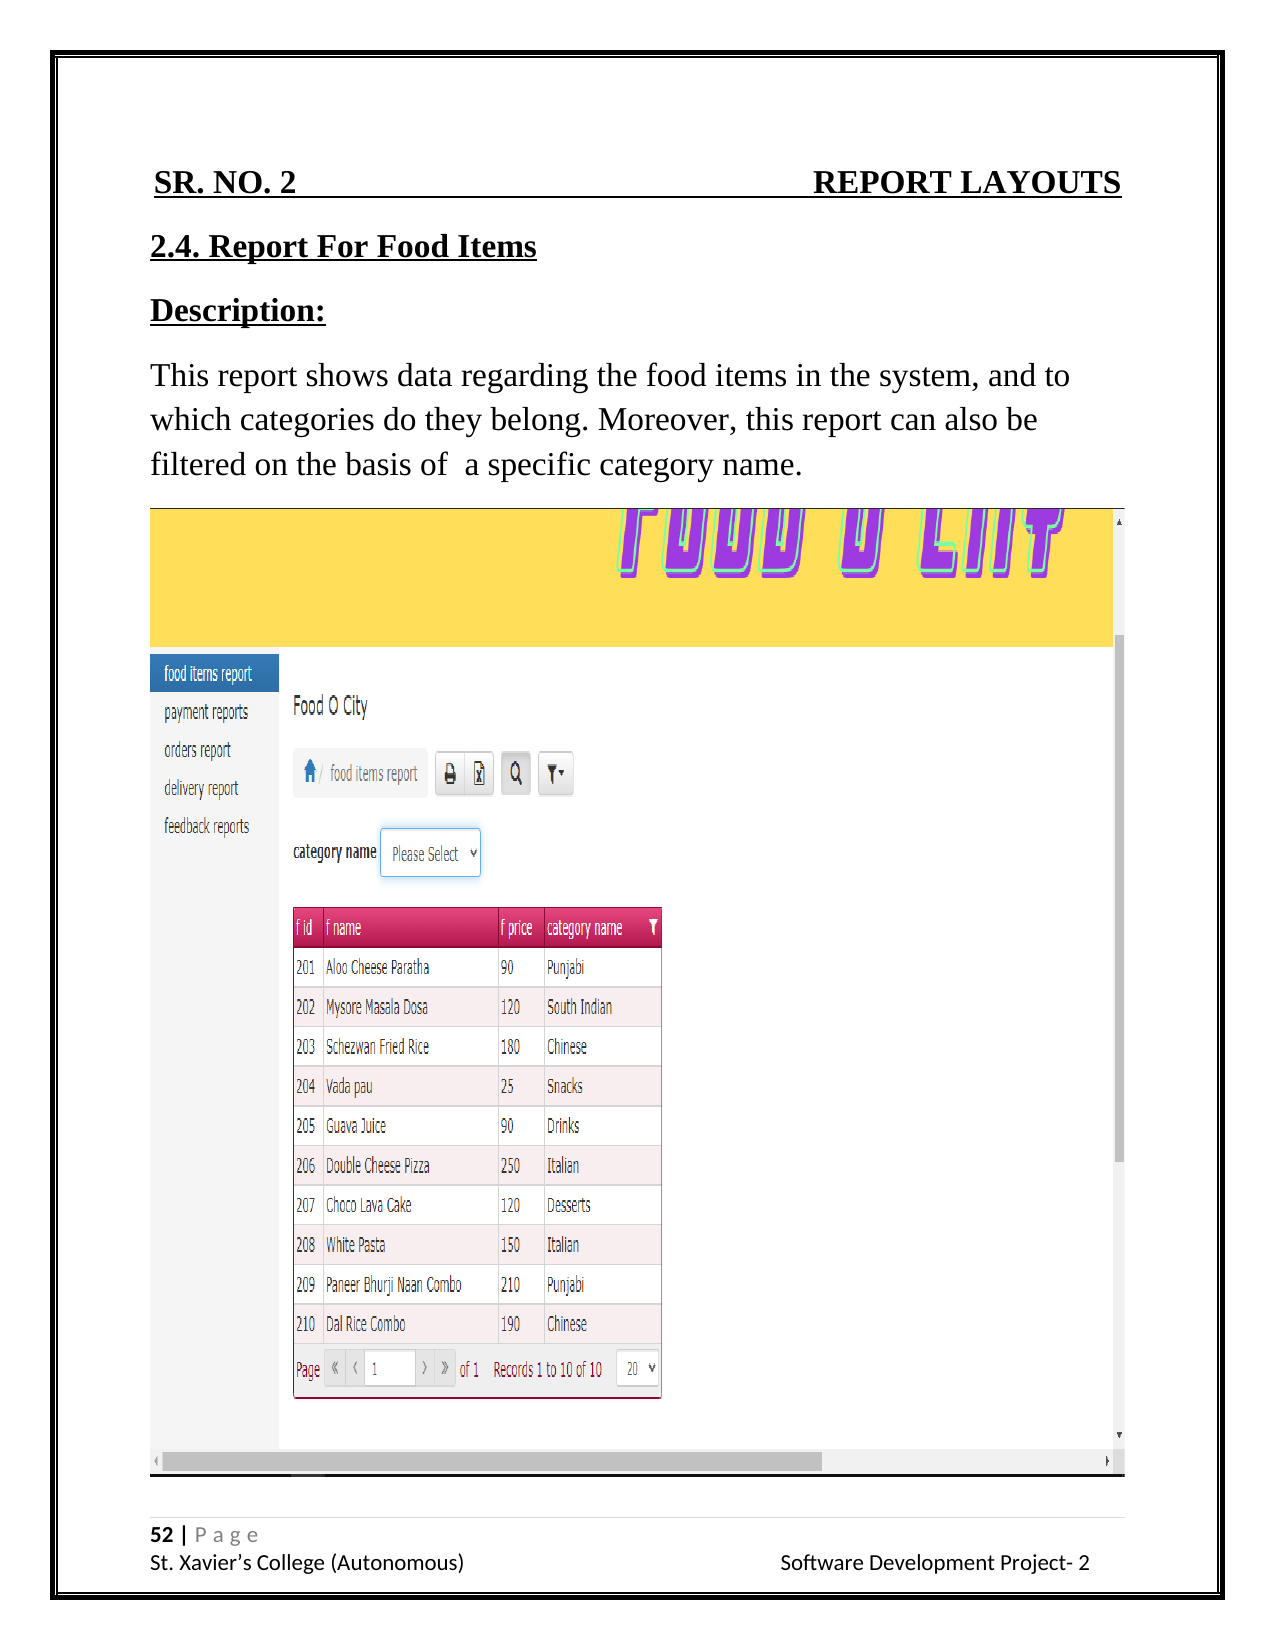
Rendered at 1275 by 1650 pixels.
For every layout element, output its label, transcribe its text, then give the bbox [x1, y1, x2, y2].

text SR. NO. 2 REPORT LAYOUTS [150, 162, 1125, 201]
text This report shows data regarding the food items in the system, and to which categories do they belong. Moreover, this report can also be filtered on the basis of a specific category name. [150, 356, 1125, 482]
picture [150, 508, 1125, 1477]
text 2.4. Report For Food Items [150, 226, 1125, 264]
text Description: [150, 291, 1125, 329]
